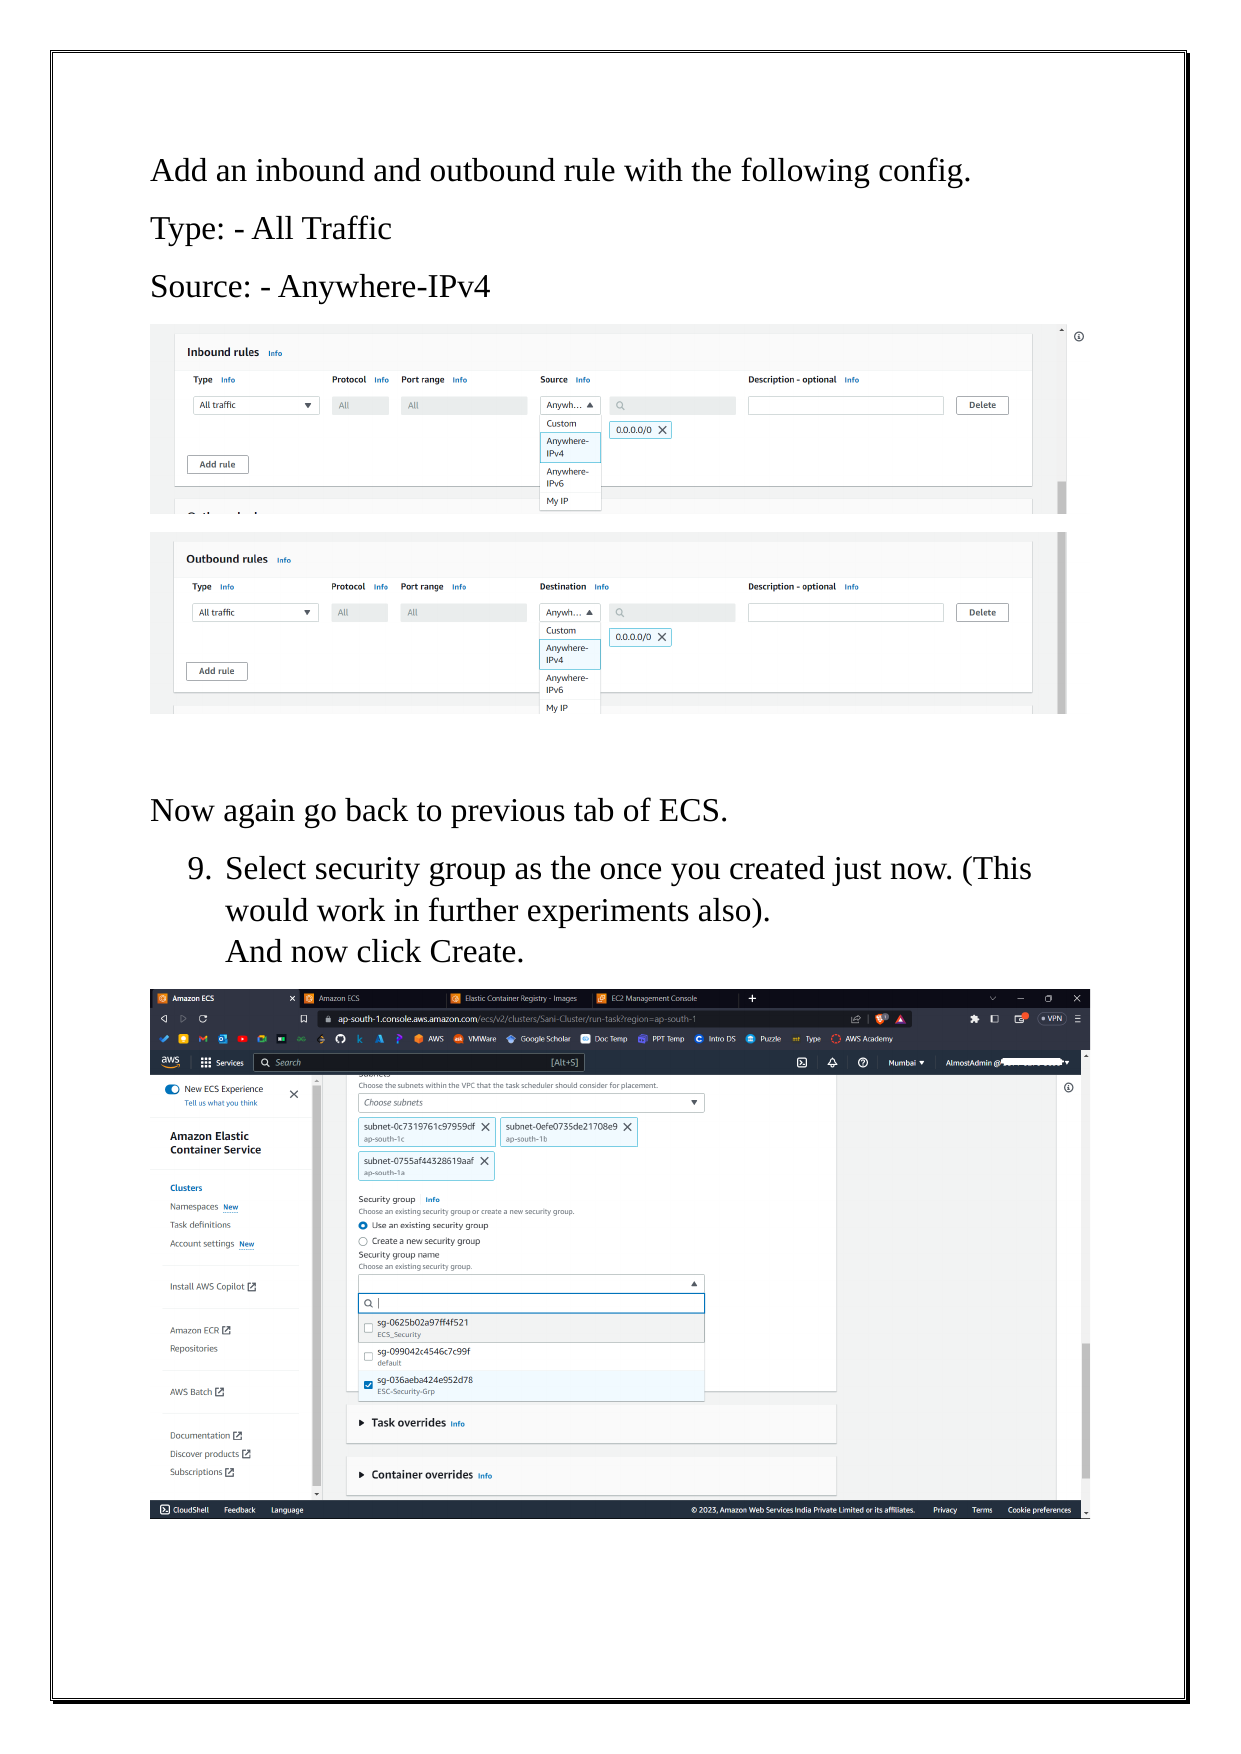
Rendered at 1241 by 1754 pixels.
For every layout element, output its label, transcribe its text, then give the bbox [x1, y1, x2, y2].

text Source: - Anywhere-IPv4 [150, 266, 1087, 304]
picture [150, 989, 1091, 1519]
picture [150, 532, 1091, 714]
picture [150, 324, 1091, 514]
list Select security group as the once you created just now. (This would work in further experiments also). [187, 849, 1087, 928]
list And now click Create. [225, 931, 1087, 970]
text Type: - All Traffic [150, 208, 1087, 246]
text Add an inbound and outbound rule with the following config. [150, 150, 1087, 188]
text Now again go back to previous tab of ECS. [150, 791, 1087, 829]
